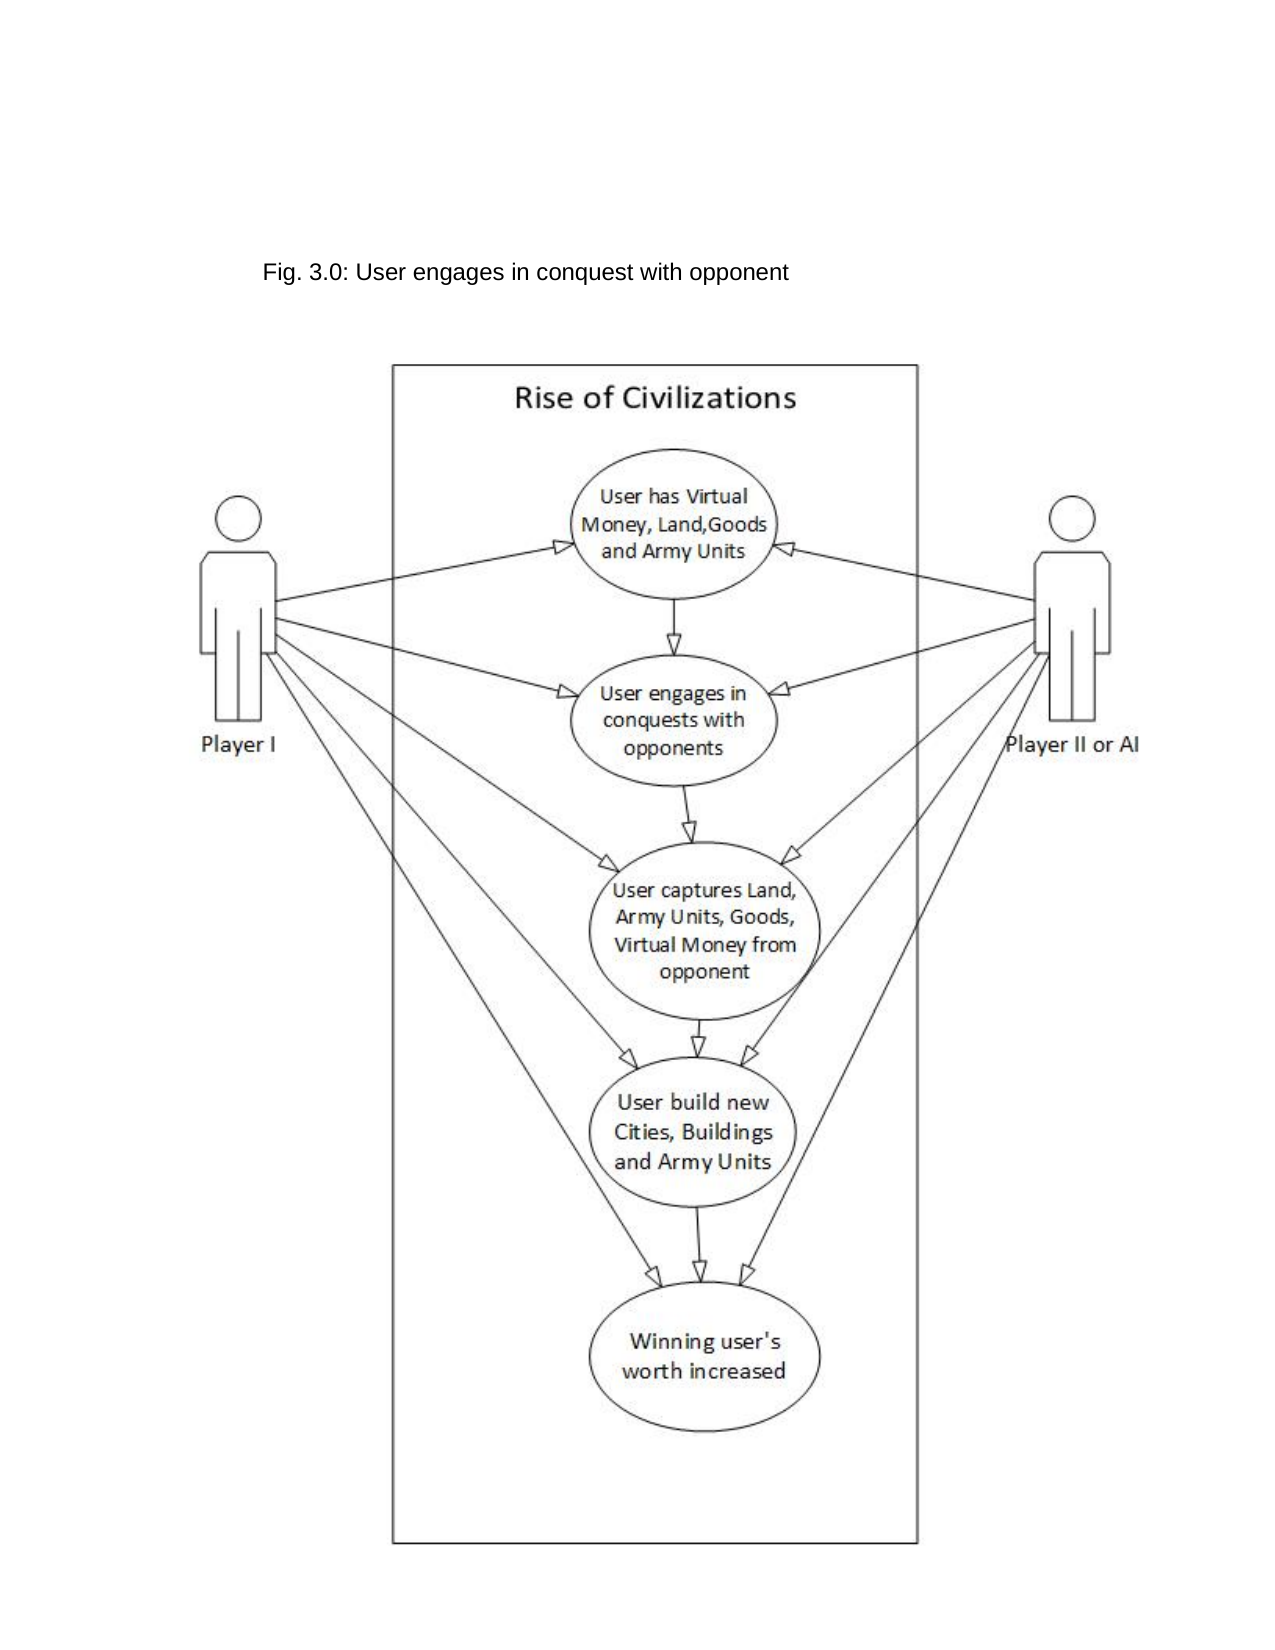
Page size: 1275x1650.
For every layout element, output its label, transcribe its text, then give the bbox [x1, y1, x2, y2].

picture [187, 363, 1150, 1544]
text Fig. 3.0: User engages in conquest with opponent [262, 257, 1125, 285]
